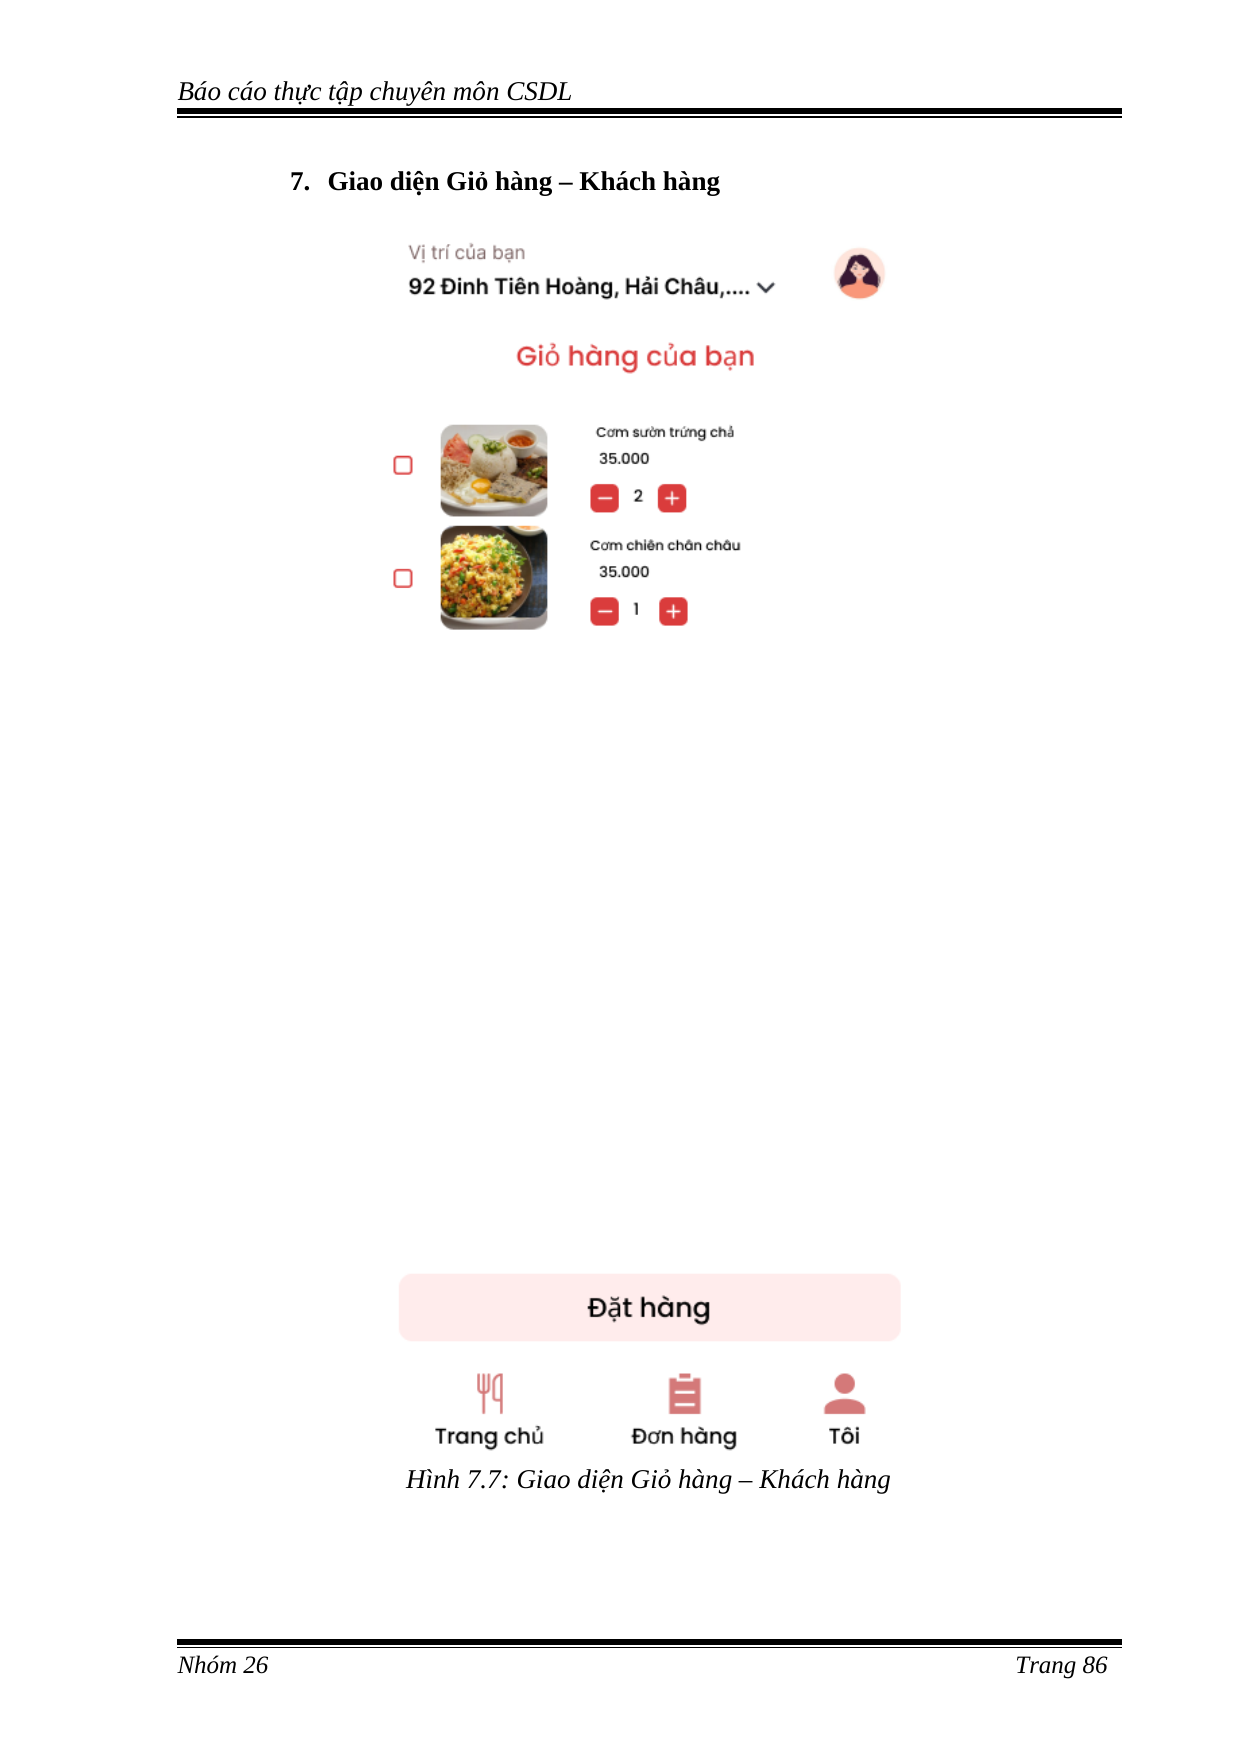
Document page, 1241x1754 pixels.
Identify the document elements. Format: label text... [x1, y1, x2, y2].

text Hình 7.7: Giao diện Giỏ hàng – Khách hàng [177, 1464, 1122, 1495]
text Giao diện Giỏ hàng – Khách hàng [290, 166, 1122, 197]
picture [360, 209, 939, 1464]
